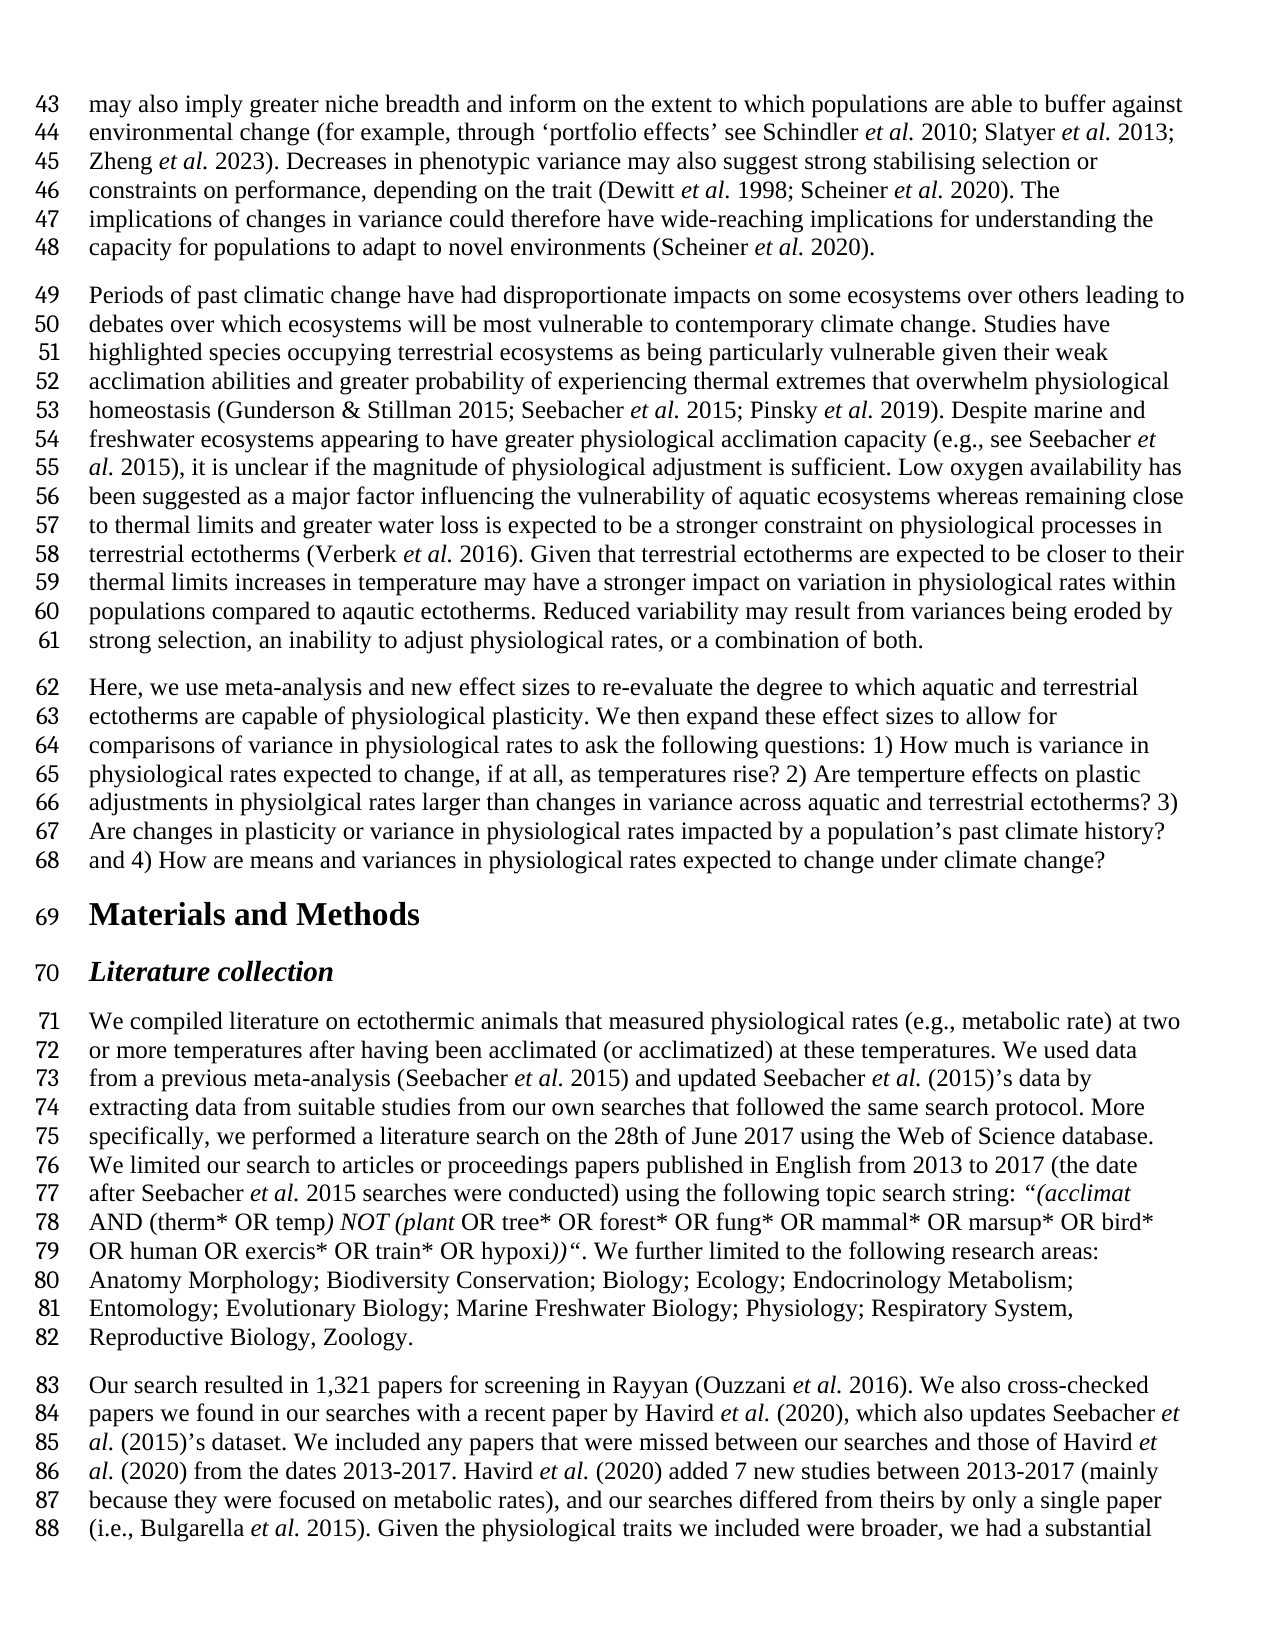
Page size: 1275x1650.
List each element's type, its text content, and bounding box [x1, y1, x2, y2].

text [89, 1370, 1186, 1542]
text Here, we use meta-analysis and new effect sizes to re-evaluate the degree to which aquatic and terrestrial ectotherms are capable of physiological plasticity. We then expand these effect sizes to allow for comparisons of variance in physiological rates to ask the following questions: 1) How much is variance in physiological rates expected to change, if at all, as temperatures rise? 2) Are temperture effects on plastic adjustments in physiolgical rates larger than changes in variance across aquatic and terrestrial ectotherms? 3) Are changes in plasticity or variance in physiological rates impacted by a population’s past climate history? and 4) How are means and variances in physiological rates expected to change under climate change? [89, 672, 1186, 874]
subtitle Materials and Methods [89, 894, 1186, 933]
text We compiled literature on ectothermic animals that measured physiological rates (e.g., metabolic rate) at two or more temperatures after having been acclimated (or acclimatized) at these temperatures. We used data from a previous meta-analysis (Seebacher et al. 2015) and updated Seebacher et al. (2015)’s data by extracting data from suitable studies from our own searches that followed the same search protocol. More specifically, we performed a literature search on the 28th of June 2017 using the Web of Science database. We limited our search to articles or proceedings papers published in English from 2013 to 2017 (the date after Seebacher et al. 2015 searches were conducted) using the following topic search string: “(acclimat AND (therm* OR temp) NOT (plant OR tree* OR forest* OR fung* OR mammal* OR marsup* OR bird* OR human OR exercis* OR train* OR hypoxi))“. We further limited to the following research areas: Anatomy Morphology; Biodiversity Conservation; Biology; Ecology; Endocrinology Metabolism; Entomology; Evolutionary Biology; Marine Freshwater Biology; Physiology; Respiratory System, Reproductive Biology, Zoology. [89, 1006, 1186, 1351]
subtitle Literature collection [89, 954, 1186, 987]
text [89, 89, 1186, 261]
text Periods of past climatic change have had disproportionate impacts on some ecosystems over others leading to debates over which ecosystems will be most vulnerable to contemporary climate change. Studies have highlighted species occupying terrestrial ecosystems as being particularly vulnerable given their weak acclimation abilities and greater probability of experiencing thermal extremes that overwhelm physiological homeostasis (Gunderson & Stillman 2015; Seebacher et al. 2015; Pinsky et al. 2019). Despite marine and freshwater ecosystems appearing to have greater physiological acclimation capacity (e.g., see Seebacher et al. 2015), it is unclear if the magnitude of physiological adjustment is sufficient. Low oxygen availability has been suggested as a major factor influencing the vulnerability of aquatic ecosystems whereas remaining close to thermal limits and greater water loss is expected to be a stronger constraint on physiological processes in terrestrial ectotherms (Verberk et al. 2016). Given that terrestrial ectotherms are expected to be closer to their thermal limits increases in temperature may have a stronger impact on variation in physiological rates within populations compared to aqautic ectotherms. Reduced variability may result from variances being eroded by strong selection, an inability to adjust physiological rates, or a combination of both. [89, 280, 1186, 654]
